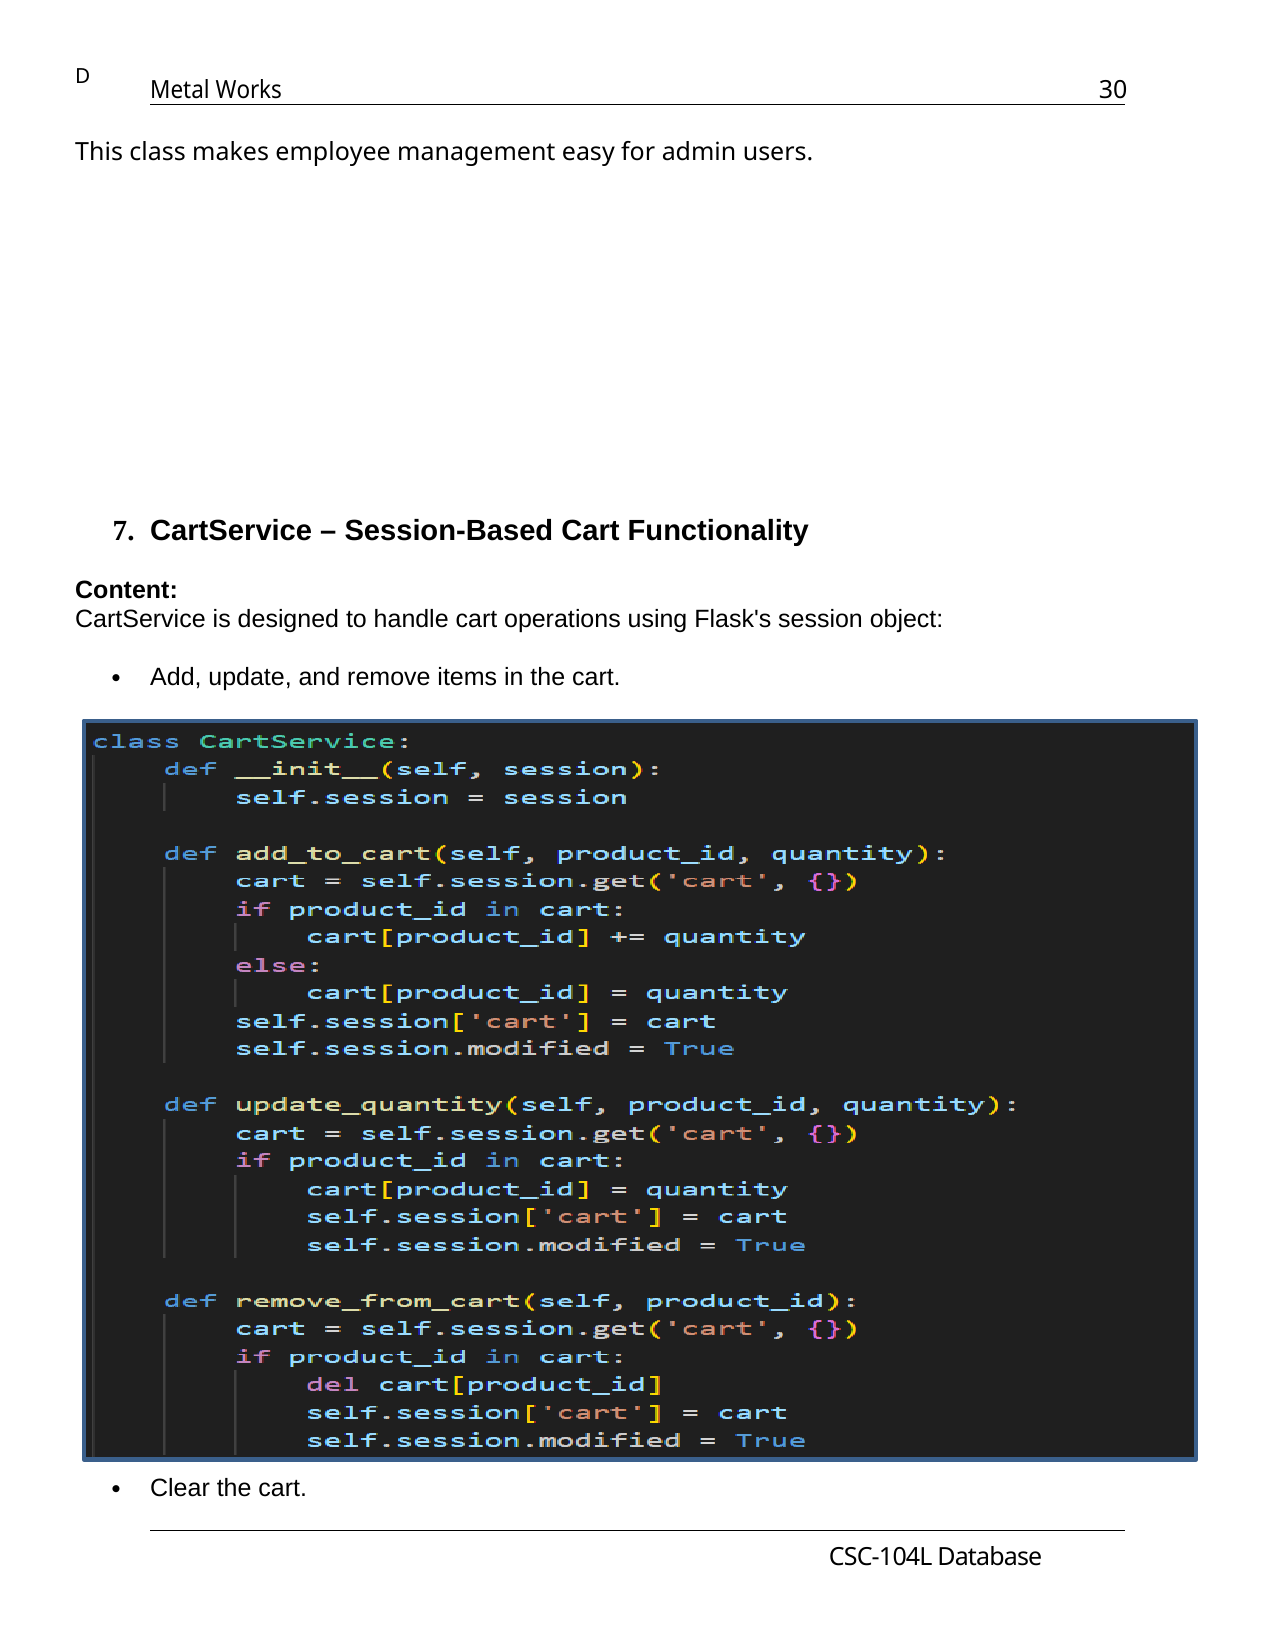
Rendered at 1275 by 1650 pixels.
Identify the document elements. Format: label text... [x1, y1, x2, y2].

picture [86, 723, 1194, 1457]
list Add, update, and remove items in the cart. [112, 662, 1200, 691]
list Clear the cart. [112, 1473, 1200, 1502]
text This class makes employee management easy for admin users. [75, 133, 1200, 167]
text Content: CartService is designed to handle cart operations using Flask's session object: [75, 576, 1200, 633]
subtitle CartService – Session-Based Cart Functionality [112, 513, 1200, 546]
